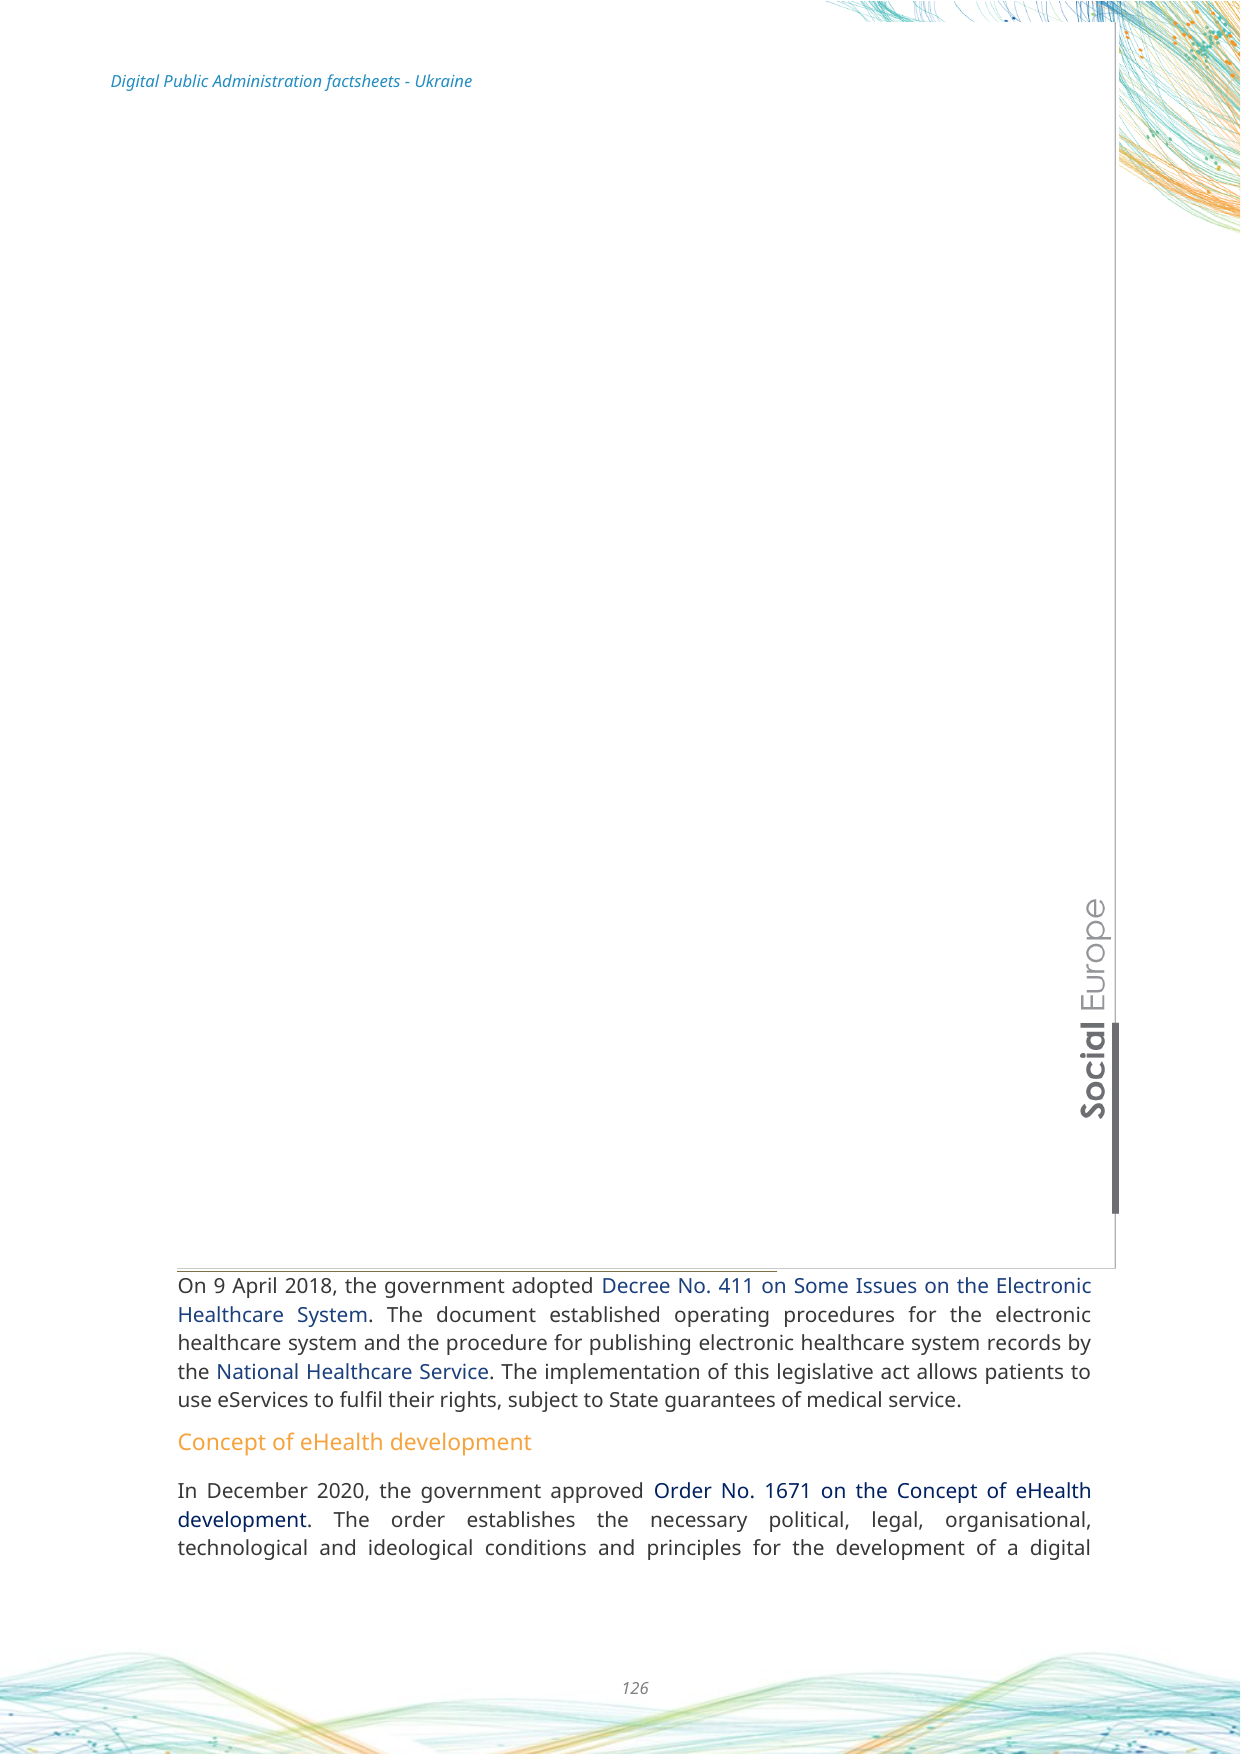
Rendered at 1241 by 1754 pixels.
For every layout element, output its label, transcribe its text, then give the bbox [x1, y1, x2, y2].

picture [0, 1628, 1241, 1754]
text On 9 April 2018, the government adopted Decree No. 411 on Some Issues on the Electronic Healthcare System. The document established operating procedures for the electronic healthcare system and the procedure for publishing electronic healthcare system records by the National Healthcare Service. The implementation of this legislative act allows patients to use eServices to fulfil their rights, subject to State guarantees of medical service. [177, 1272, 1092, 1414]
picture [177, 1, 1241, 1269]
subtitle Concept of eHealth development [177, 1426, 1092, 1457]
text In December 2020, the government approved Order No. 1671 on the Concept of eHealth development. The order establishes the necessary political, legal, organisational, technological and ideological conditions and principles for the development of a digital ecosystem that will allow patients to access and manage their medical data. These conditions also aim to improve the safety, quality and availability of medical services in Ukraine. [177, 1476, 1092, 1562]
